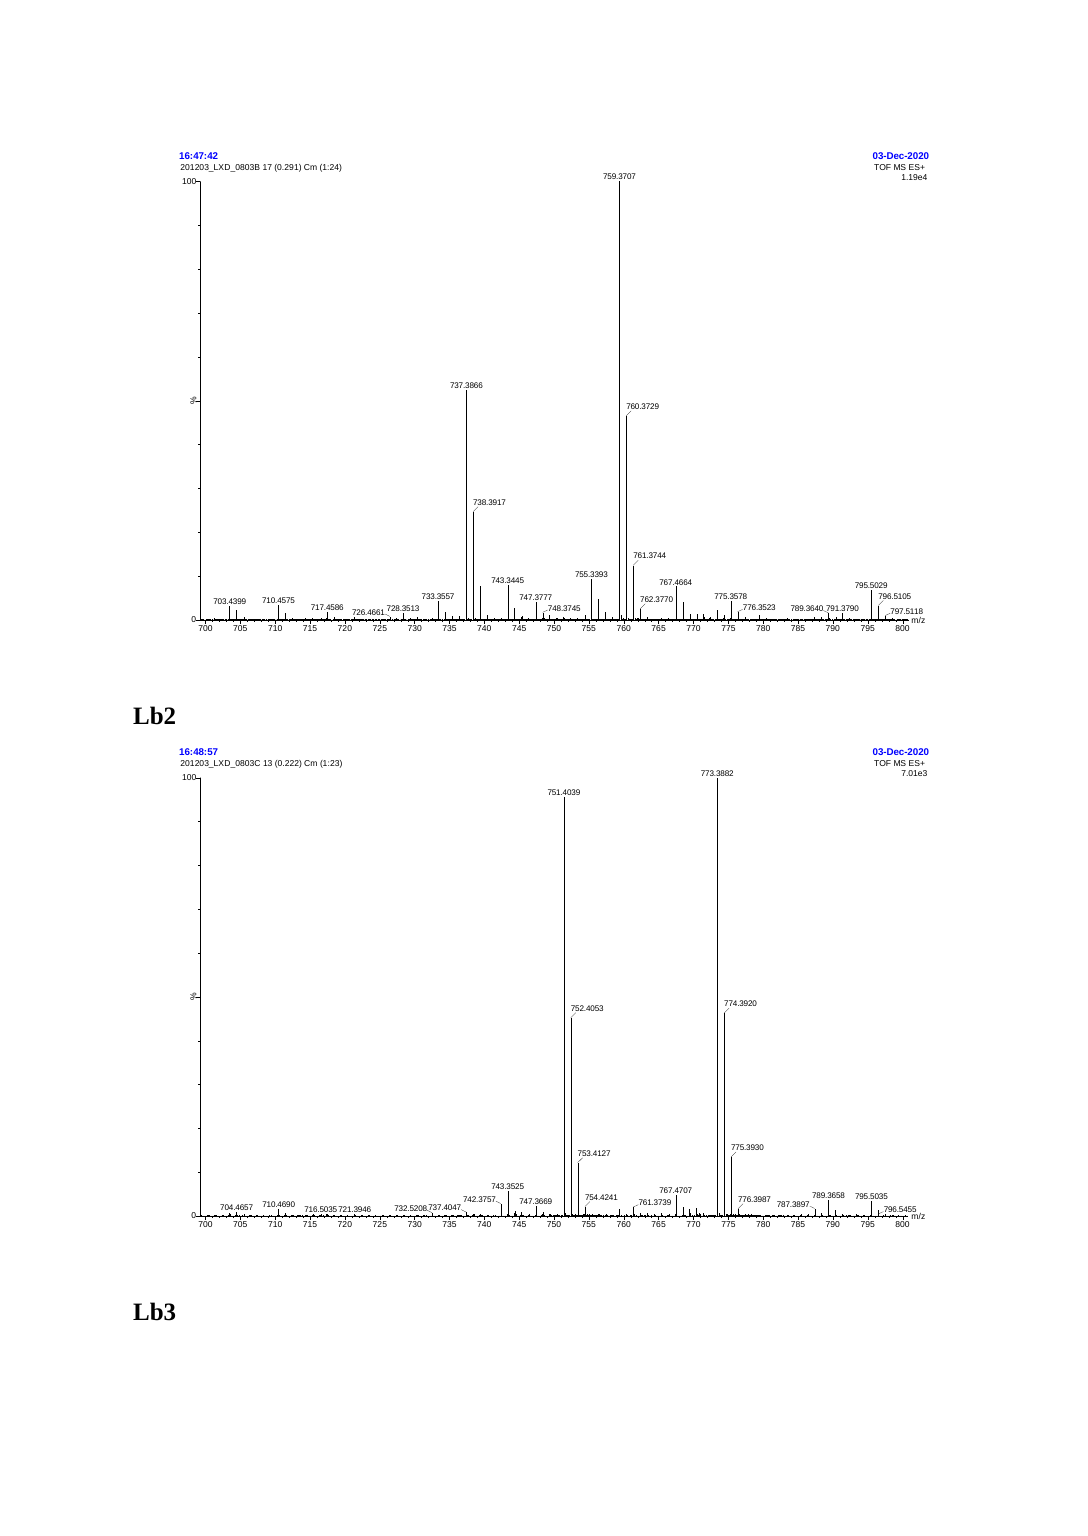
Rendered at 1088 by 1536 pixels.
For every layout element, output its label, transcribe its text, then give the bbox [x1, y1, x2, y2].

text Lb3 [133, 1296, 975, 1328]
text Lb2 [133, 699, 975, 732]
